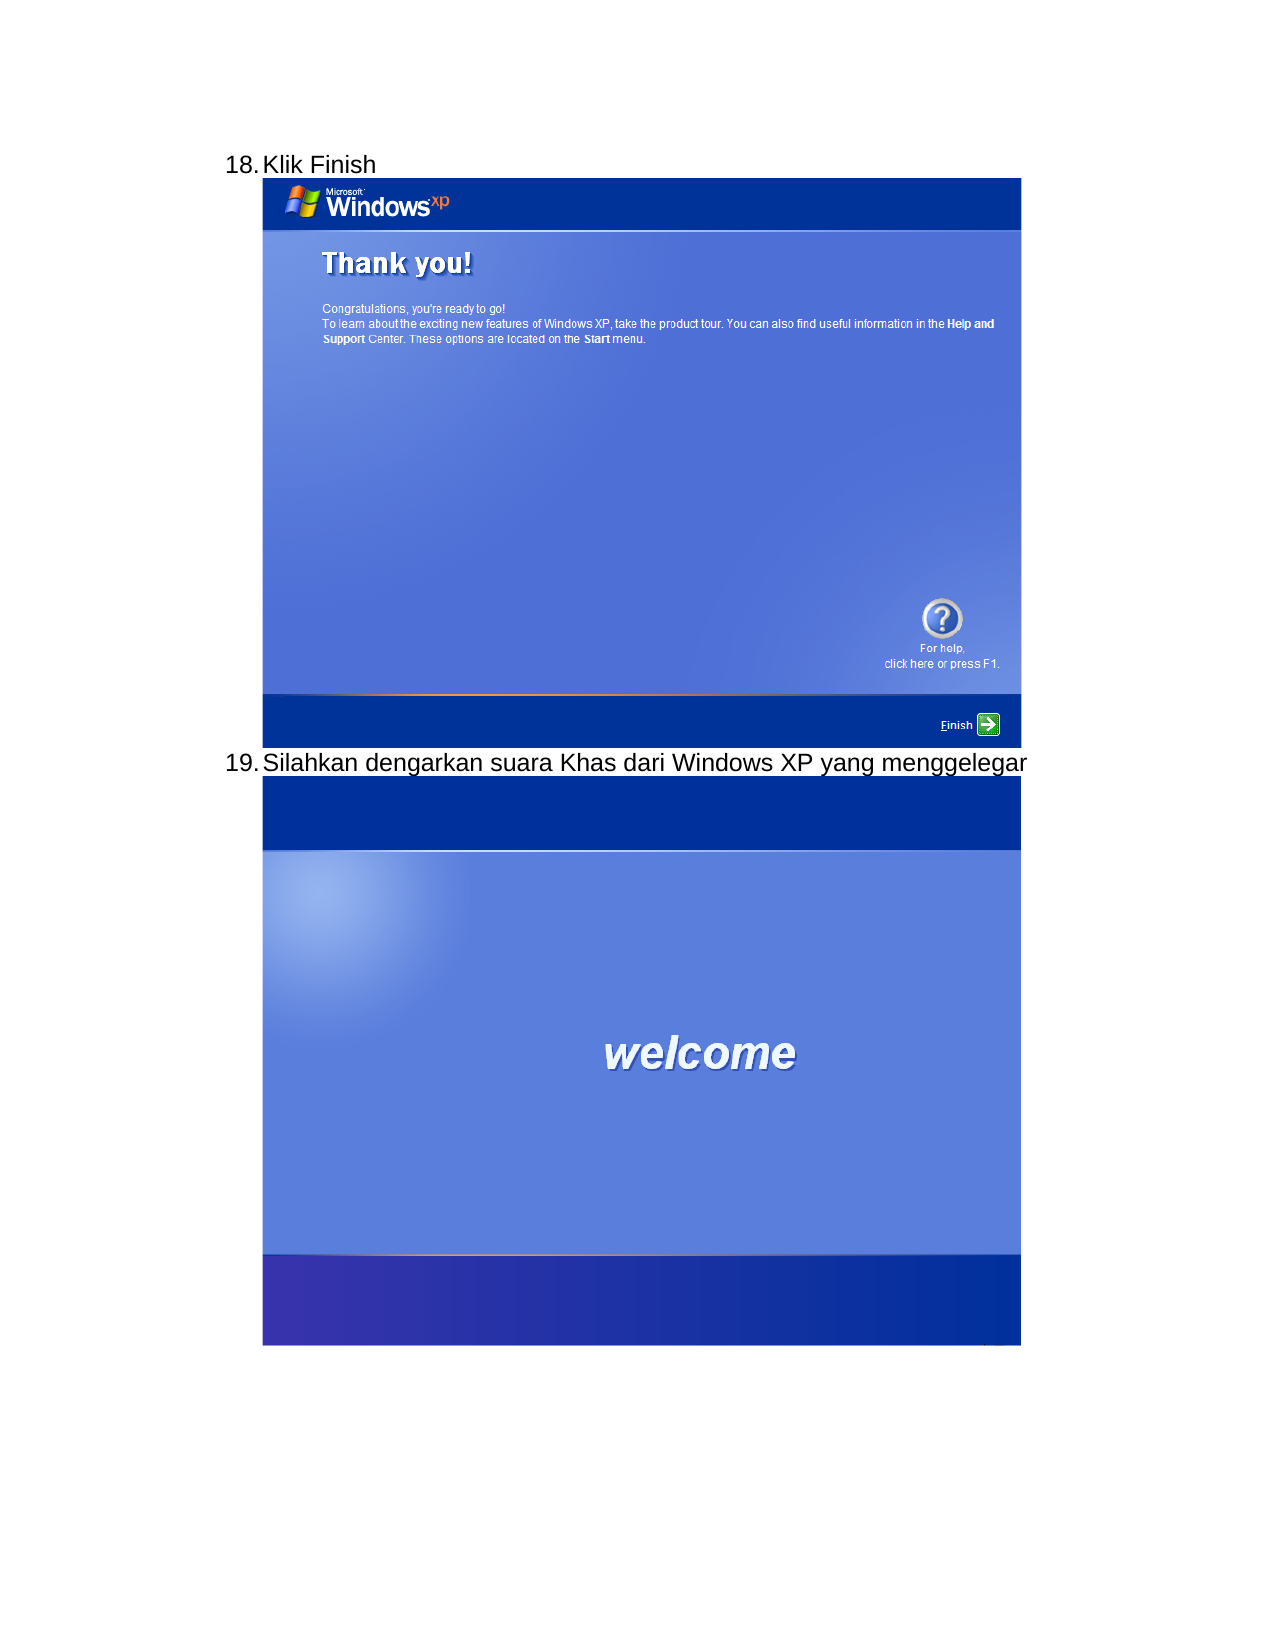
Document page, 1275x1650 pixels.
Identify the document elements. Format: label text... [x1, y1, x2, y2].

list Klik Finish [225, 150, 1125, 179]
picture [262, 776, 1022, 1346]
picture [262, 178, 1022, 748]
list Silahkan dengarkan suara Khas dari Windows XP yang menggelegar [225, 748, 1125, 777]
